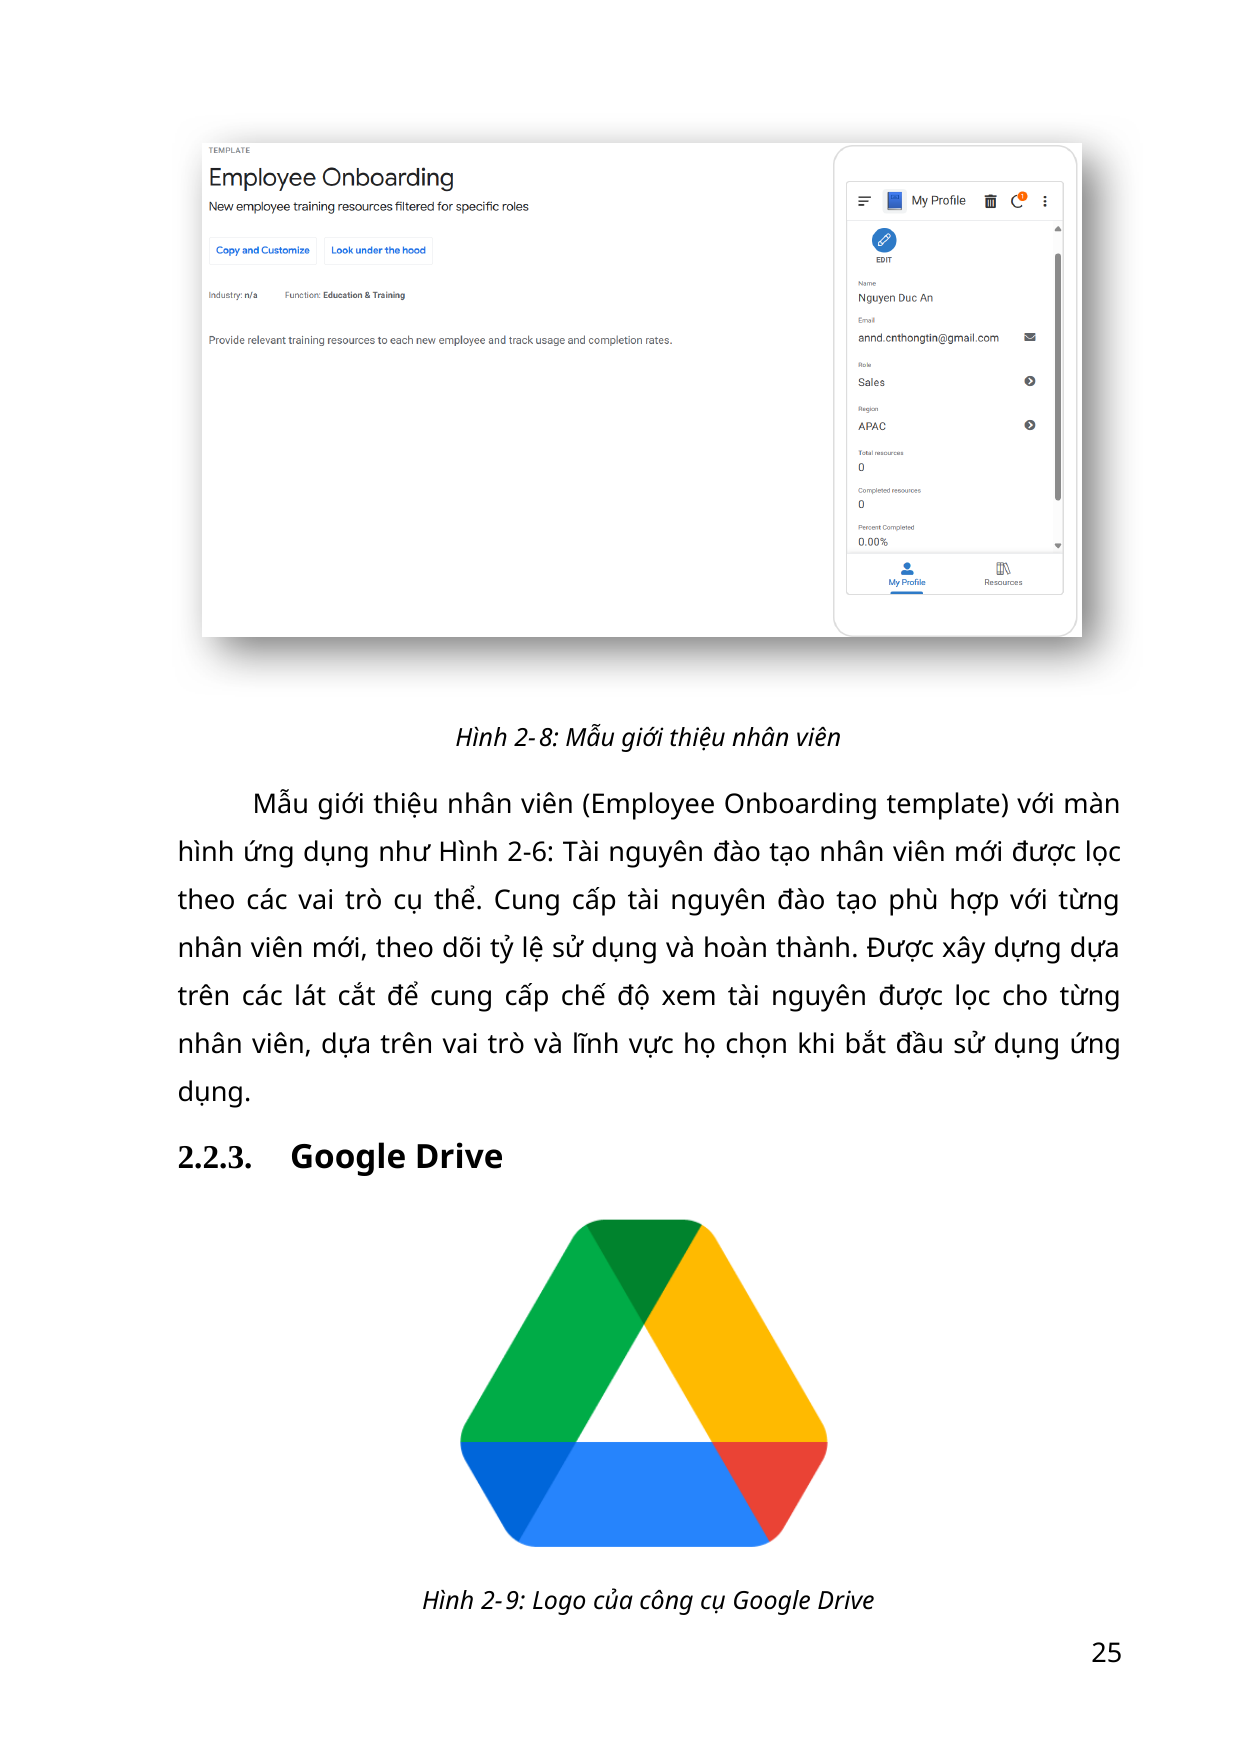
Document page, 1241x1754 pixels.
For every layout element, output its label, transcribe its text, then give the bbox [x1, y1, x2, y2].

subtitle Google Drive [177, 1133, 1122, 1178]
picture [443, 1204, 856, 1560]
picture [202, 143, 1082, 637]
text Mẫu giới thiệu nhân viên (Employee Onboarding template) với màn hình ứng dụng như Hình 2-6: Tài nguyên đào tạo nhân viên mới được lọc theo các vai trò cụ thể. Cung cấp tài nguyên đào tạo phù hợp với từng nhân viên mới, theo dõi tỷ lệ sử dụng và hoàn thành. Được xây dựng dựa trên các lát cắt để cung cấp chế độ xem tài nguyên được lọc cho từng nhân viên, dựa trên vai trò và lĩnh vực họ chọn khi bắt đầu sử dụng ứng dụng. [177, 785, 1122, 1109]
